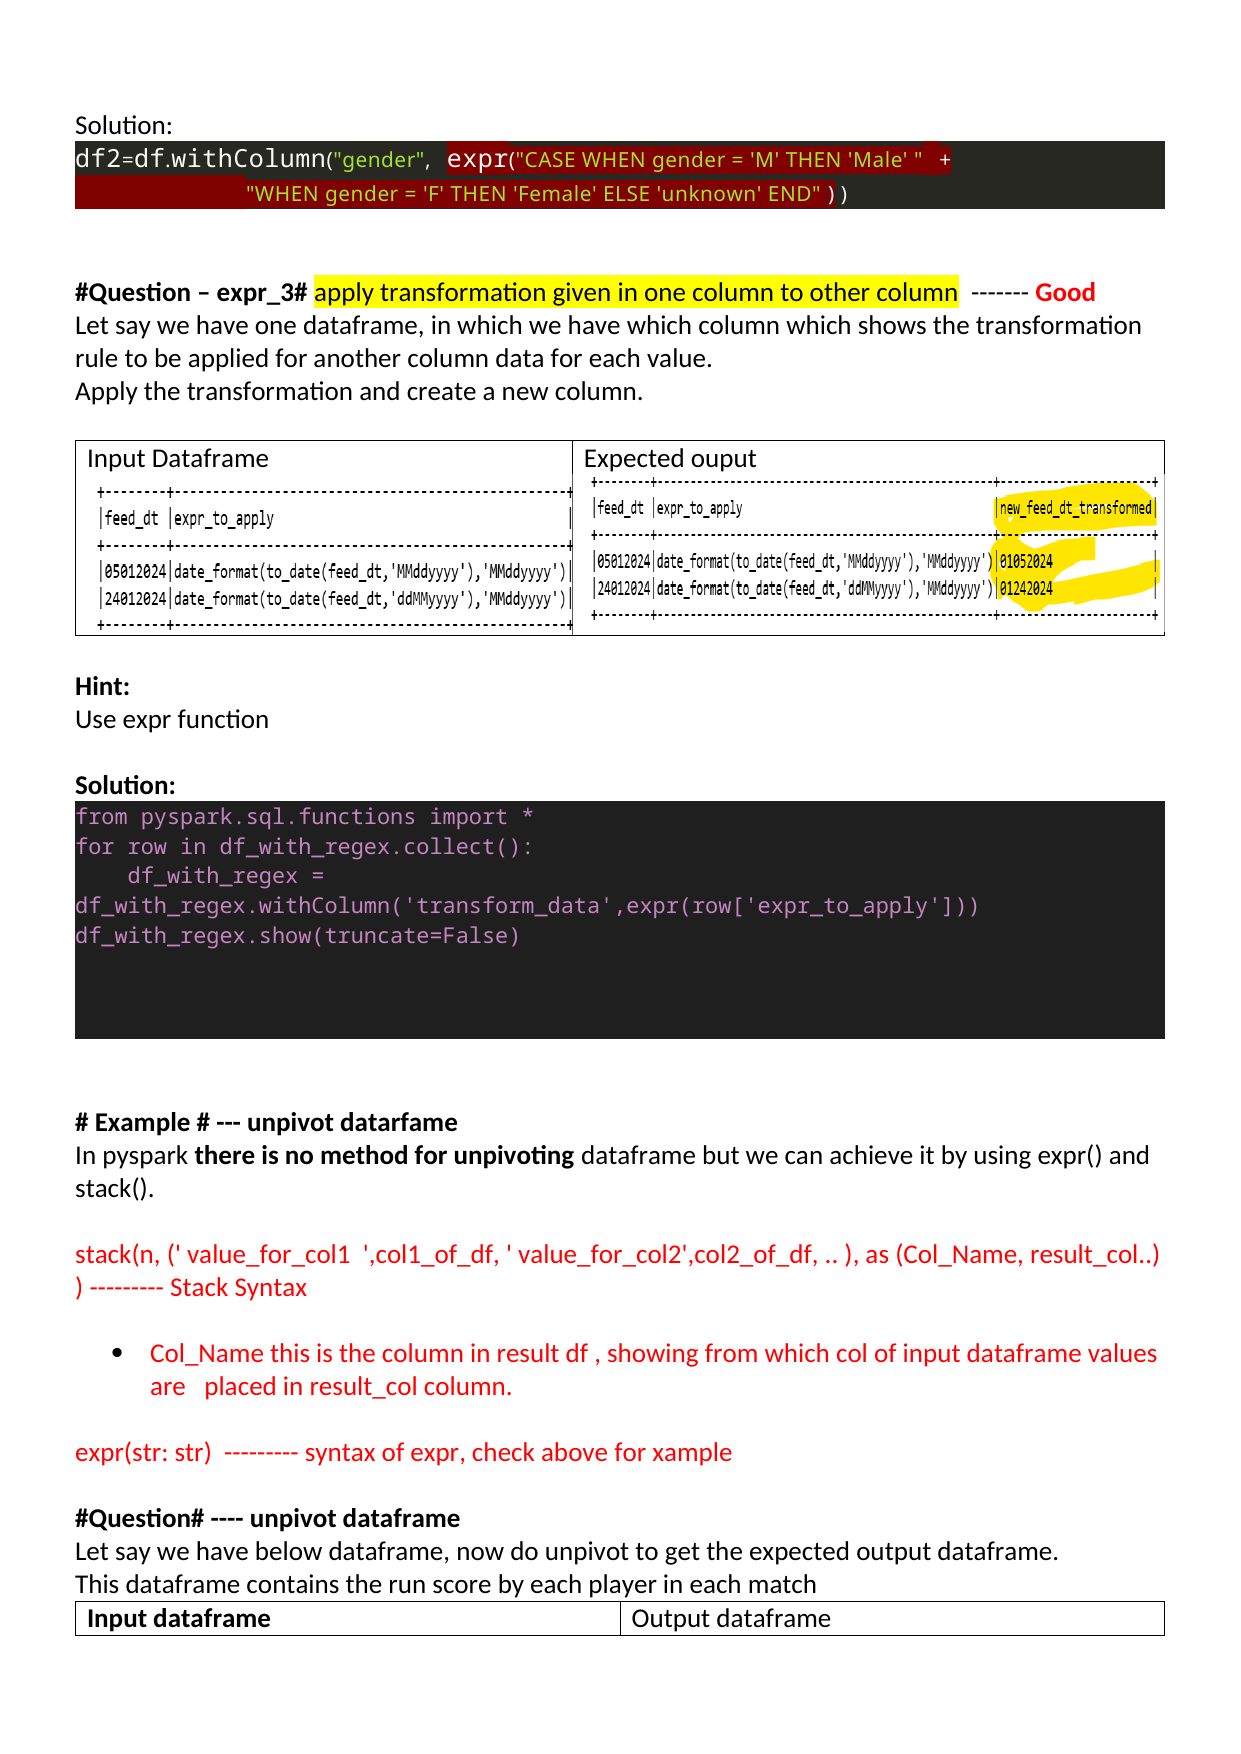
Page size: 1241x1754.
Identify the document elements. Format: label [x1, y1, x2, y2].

picture [86, 474, 573, 635]
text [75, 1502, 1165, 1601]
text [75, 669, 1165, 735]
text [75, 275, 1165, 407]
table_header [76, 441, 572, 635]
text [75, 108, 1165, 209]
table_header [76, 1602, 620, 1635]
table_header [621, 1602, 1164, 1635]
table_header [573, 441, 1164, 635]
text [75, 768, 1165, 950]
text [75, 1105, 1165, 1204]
picture [583, 474, 1165, 632]
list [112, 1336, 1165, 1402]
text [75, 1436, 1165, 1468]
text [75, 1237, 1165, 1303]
